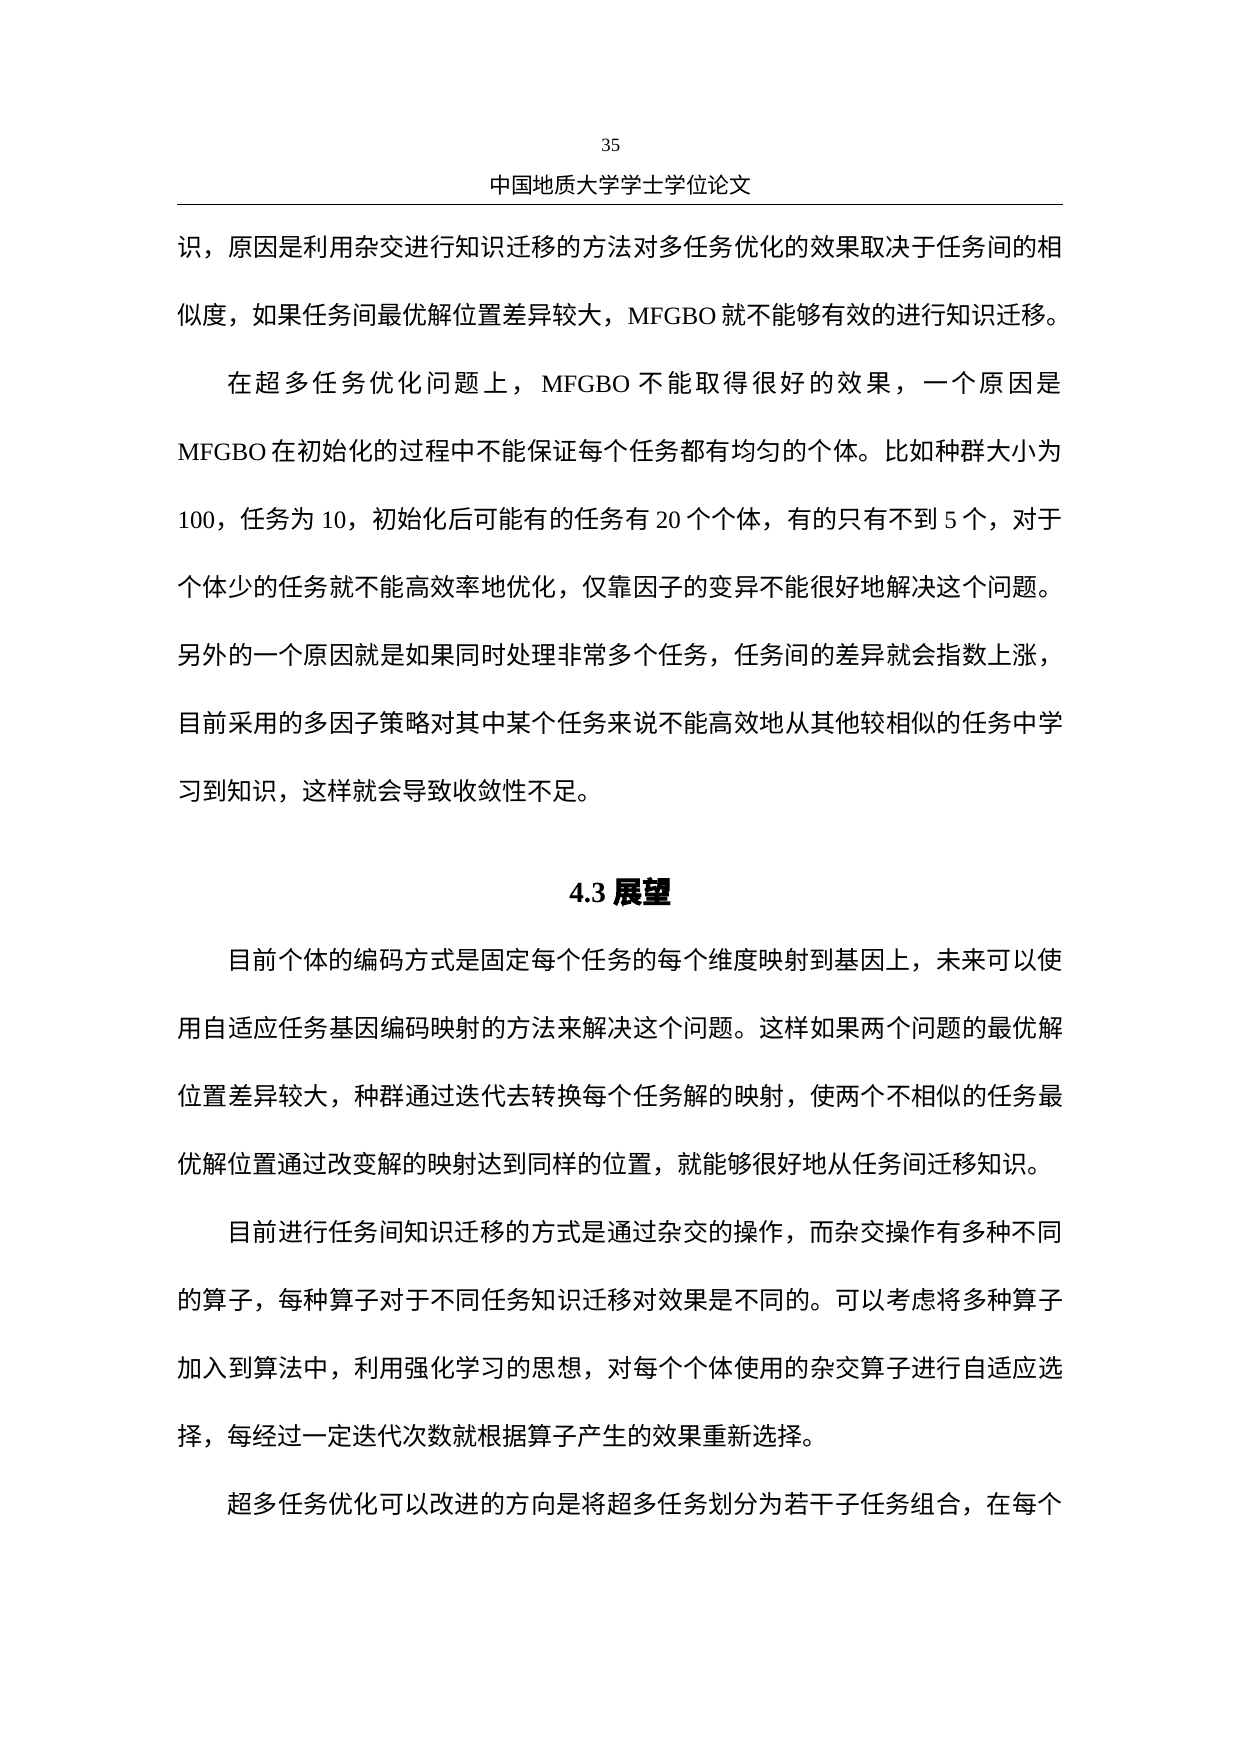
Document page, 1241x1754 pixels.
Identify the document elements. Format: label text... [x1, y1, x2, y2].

text 目前个体的编码方式是固定每个任务的每个维度映射到基因上，未来可以使用自适应任务基因编码映射的方法来解决这个问题。这样如果两个问题的最优解位置差异较大，种群通过迭代去转换每个任务解的映射，使两个不相似的任务最优解位置通过改变解的映射达到同样的位置，就能够很好地从任务间迁移知识。 [177, 925, 1063, 1197]
text 目前进行任务间知识迁移的方式是通过杂交的操作，而杂交操作有多种不同的算子，每种算子对于不同任务知识迁移对效果是不同的。可以考虑将多种算子加入到算法中，利用强化学习的思想，对每个个体使用的杂交算子进行自适应选择，每经过一定迭代次数就根据算子产生的效果重新选择。 [177, 1197, 1063, 1468]
text 在超多任务优化问题上，MFGBO不能取得很好的效果，一个原因是MFGBO在初始化的过程中不能保证每个任务都有均匀的个体。比如种群大小为100，任务为10，初始化后可能有的任务有20个个体，有的只有不到5个，对于个体少的任务就不能高效率地优化，仅靠因子的变异不能很好地解决这个问题。另外的一个原因就是如果同时处理非常多个任务，任务间的差异就会指数上涨，目前采用的多因子策略对其中某个任务来说不能高效地从其他较相似的任务中学习到知识，这样就会导致收敛性不足。 [177, 348, 1063, 823]
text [177, 1468, 1063, 1536]
subtitle 展望 [177, 857, 1063, 925]
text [177, 212, 1063, 348]
